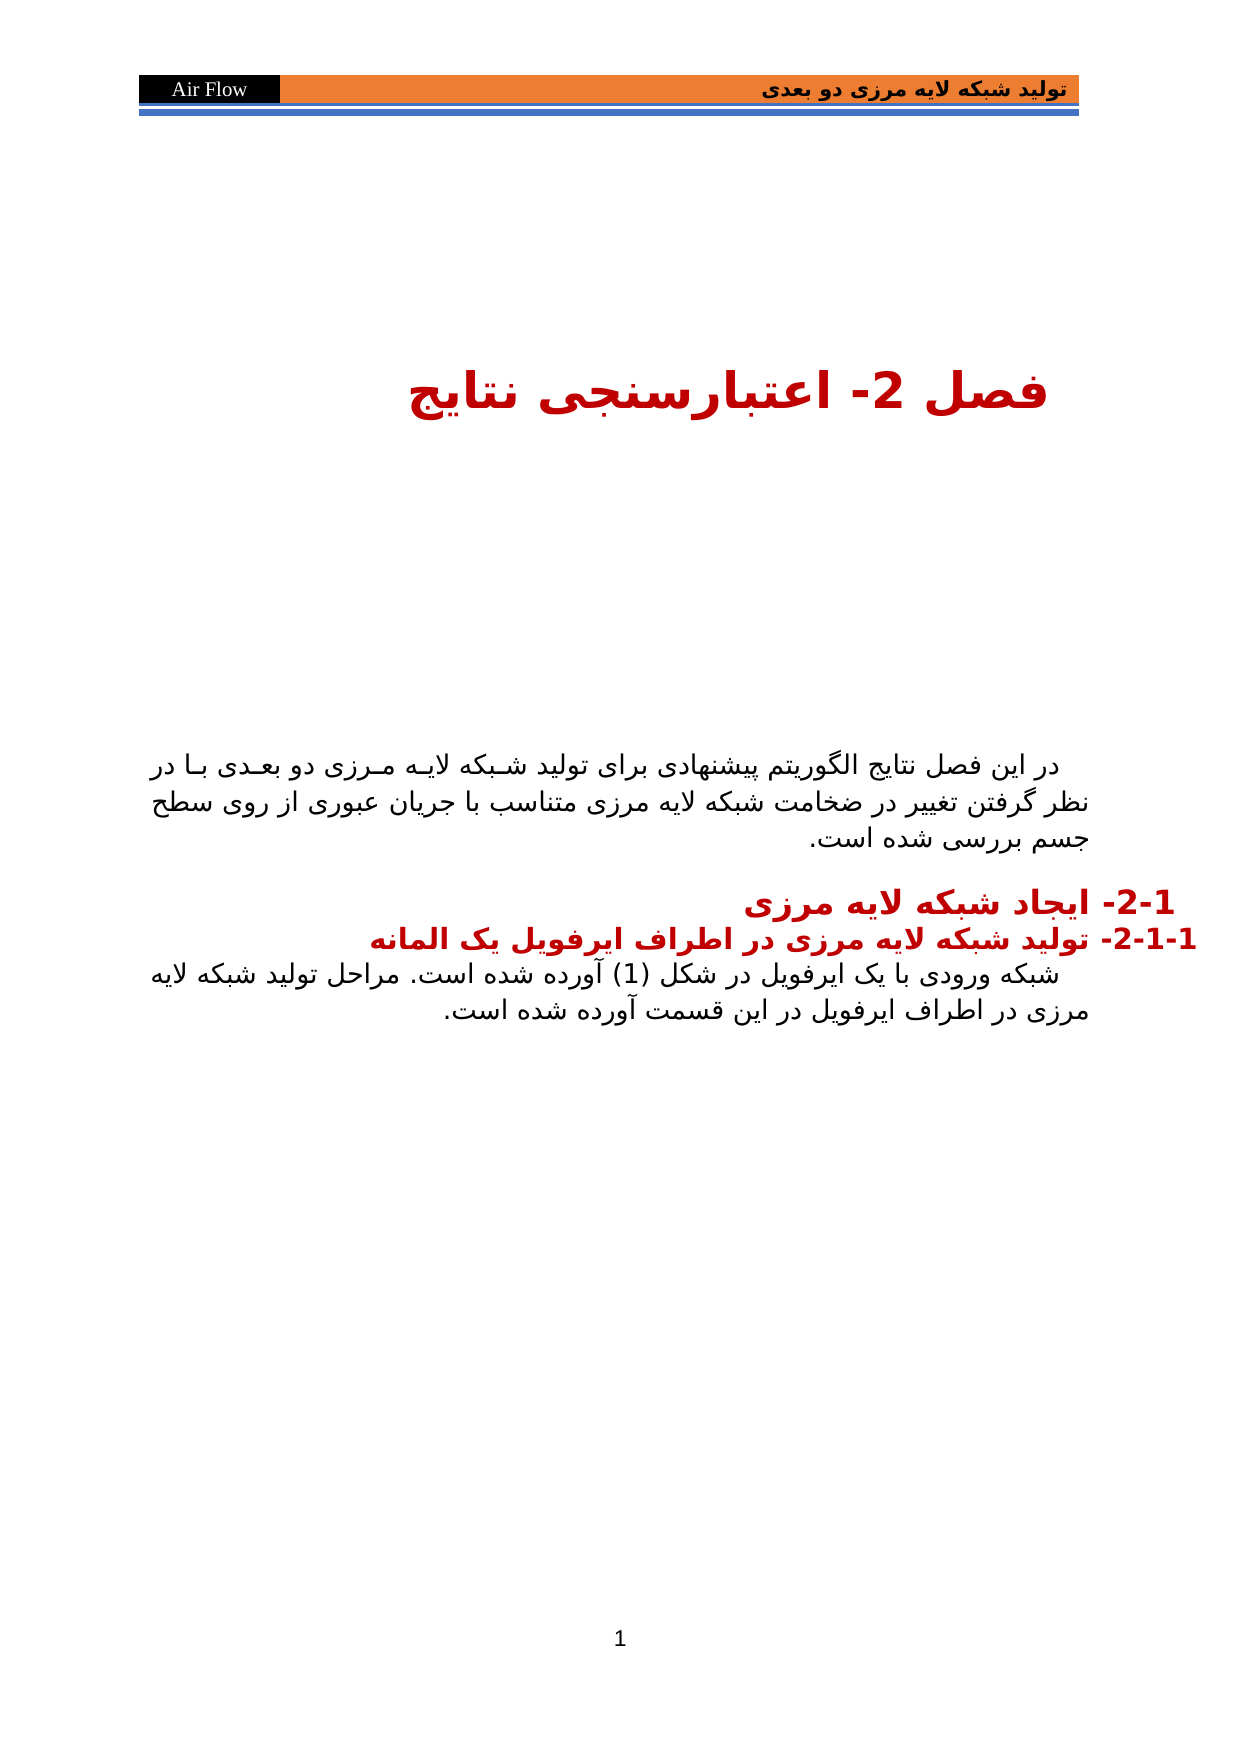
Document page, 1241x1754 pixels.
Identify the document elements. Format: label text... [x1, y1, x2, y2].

text شبکه ورودی با یک ایرفویل در ‏شکل (1) آورده شده است. مراحل تولید شبکه لایه مرزی در اطراف ایرفویل در این قسمت آورده شده است. [150, 958, 1090, 1026]
text در این فصل نتایج الگوریتم پیشنهادی برای تولید شبکه لایه مرزی دو بعدی با در نظر گرفتن تغییر در ضخامت شبکه لایه مرزی متناسب با جریان عبوری از روی سطح جسم بررسی شده است. [150, 750, 1090, 854]
subtitle اعتبارسنجی نتایج [150, 362, 1090, 421]
subtitle تولید شبکه لایه مرزی در اطراف ایرفویل یک المانه [150, 922, 1090, 956]
subtitle ایجاد شبکه لایه مرزی [150, 883, 1090, 922]
